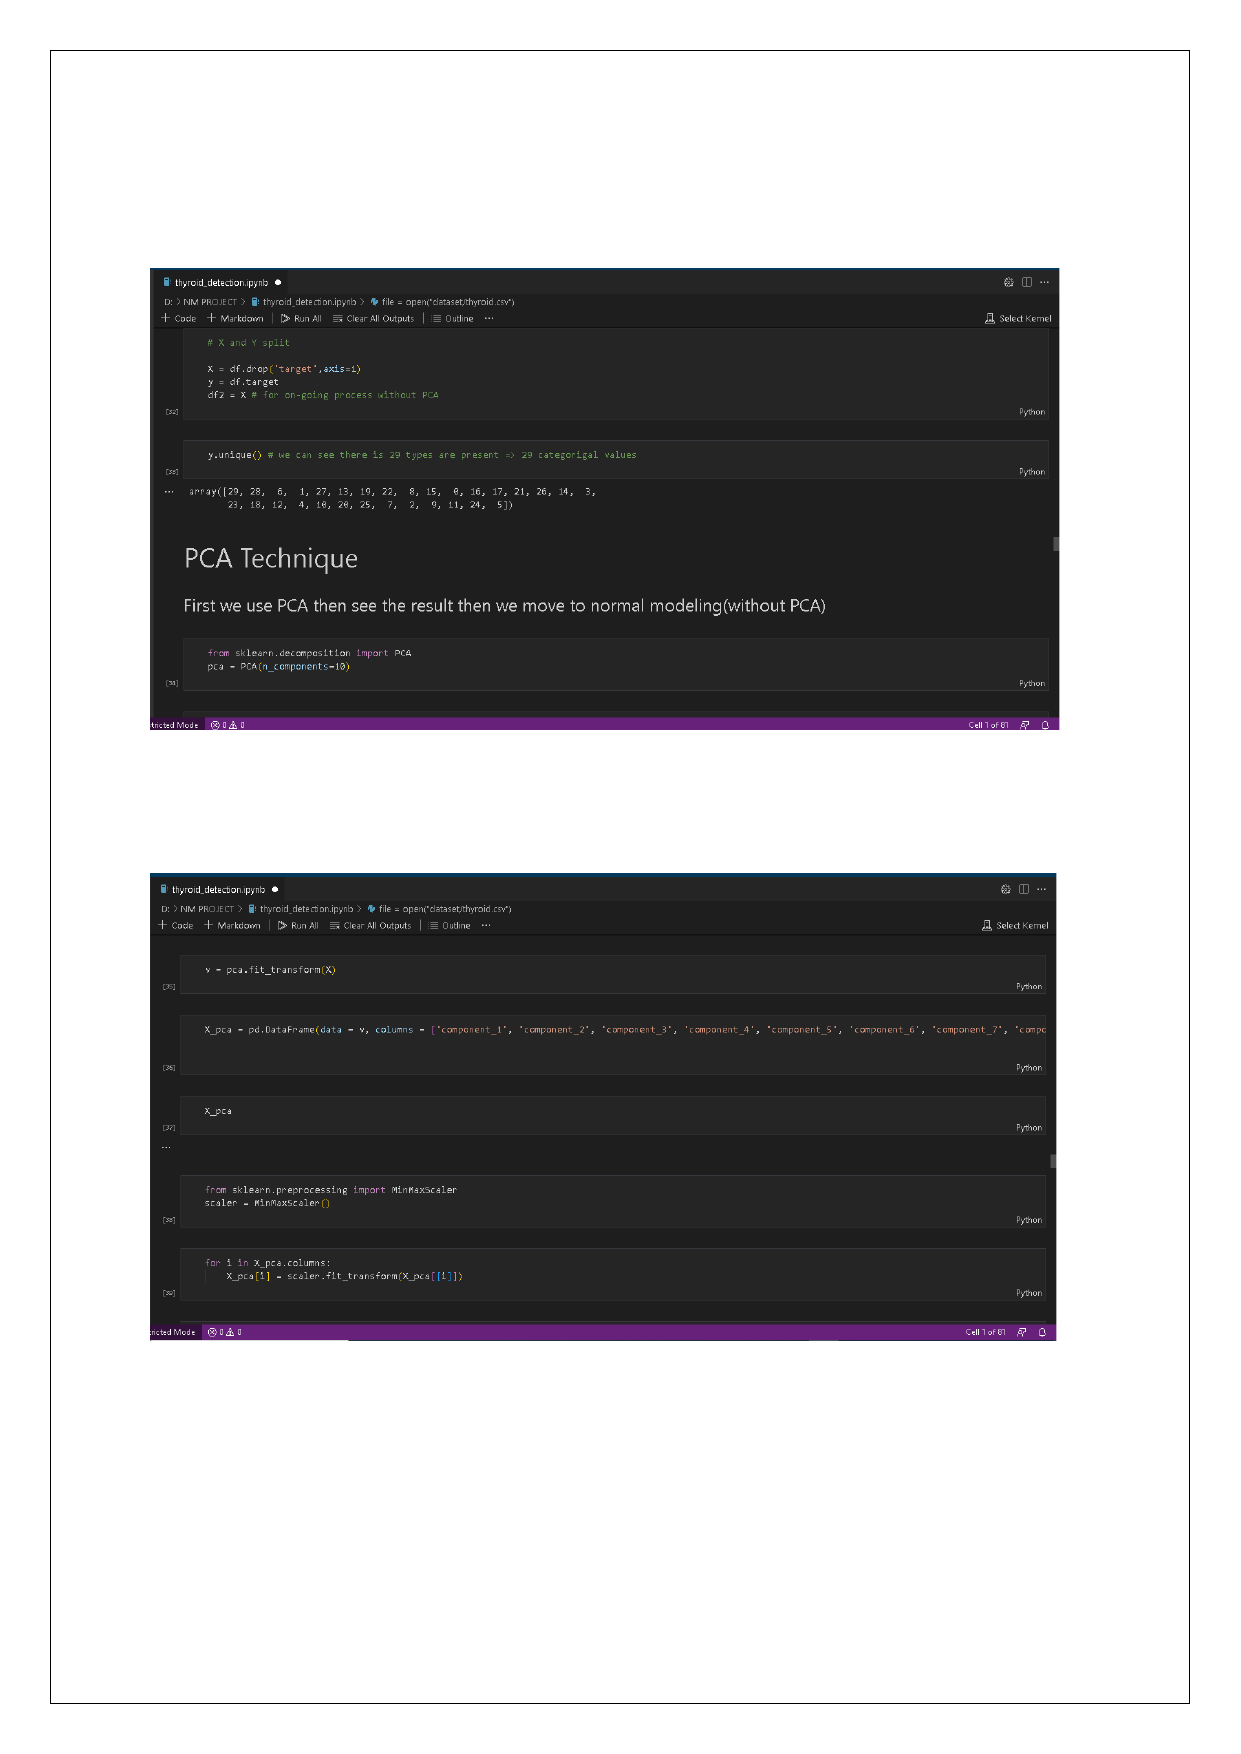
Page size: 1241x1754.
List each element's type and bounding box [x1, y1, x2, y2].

picture [150, 268, 1060, 730]
picture [150, 873, 1057, 1341]
